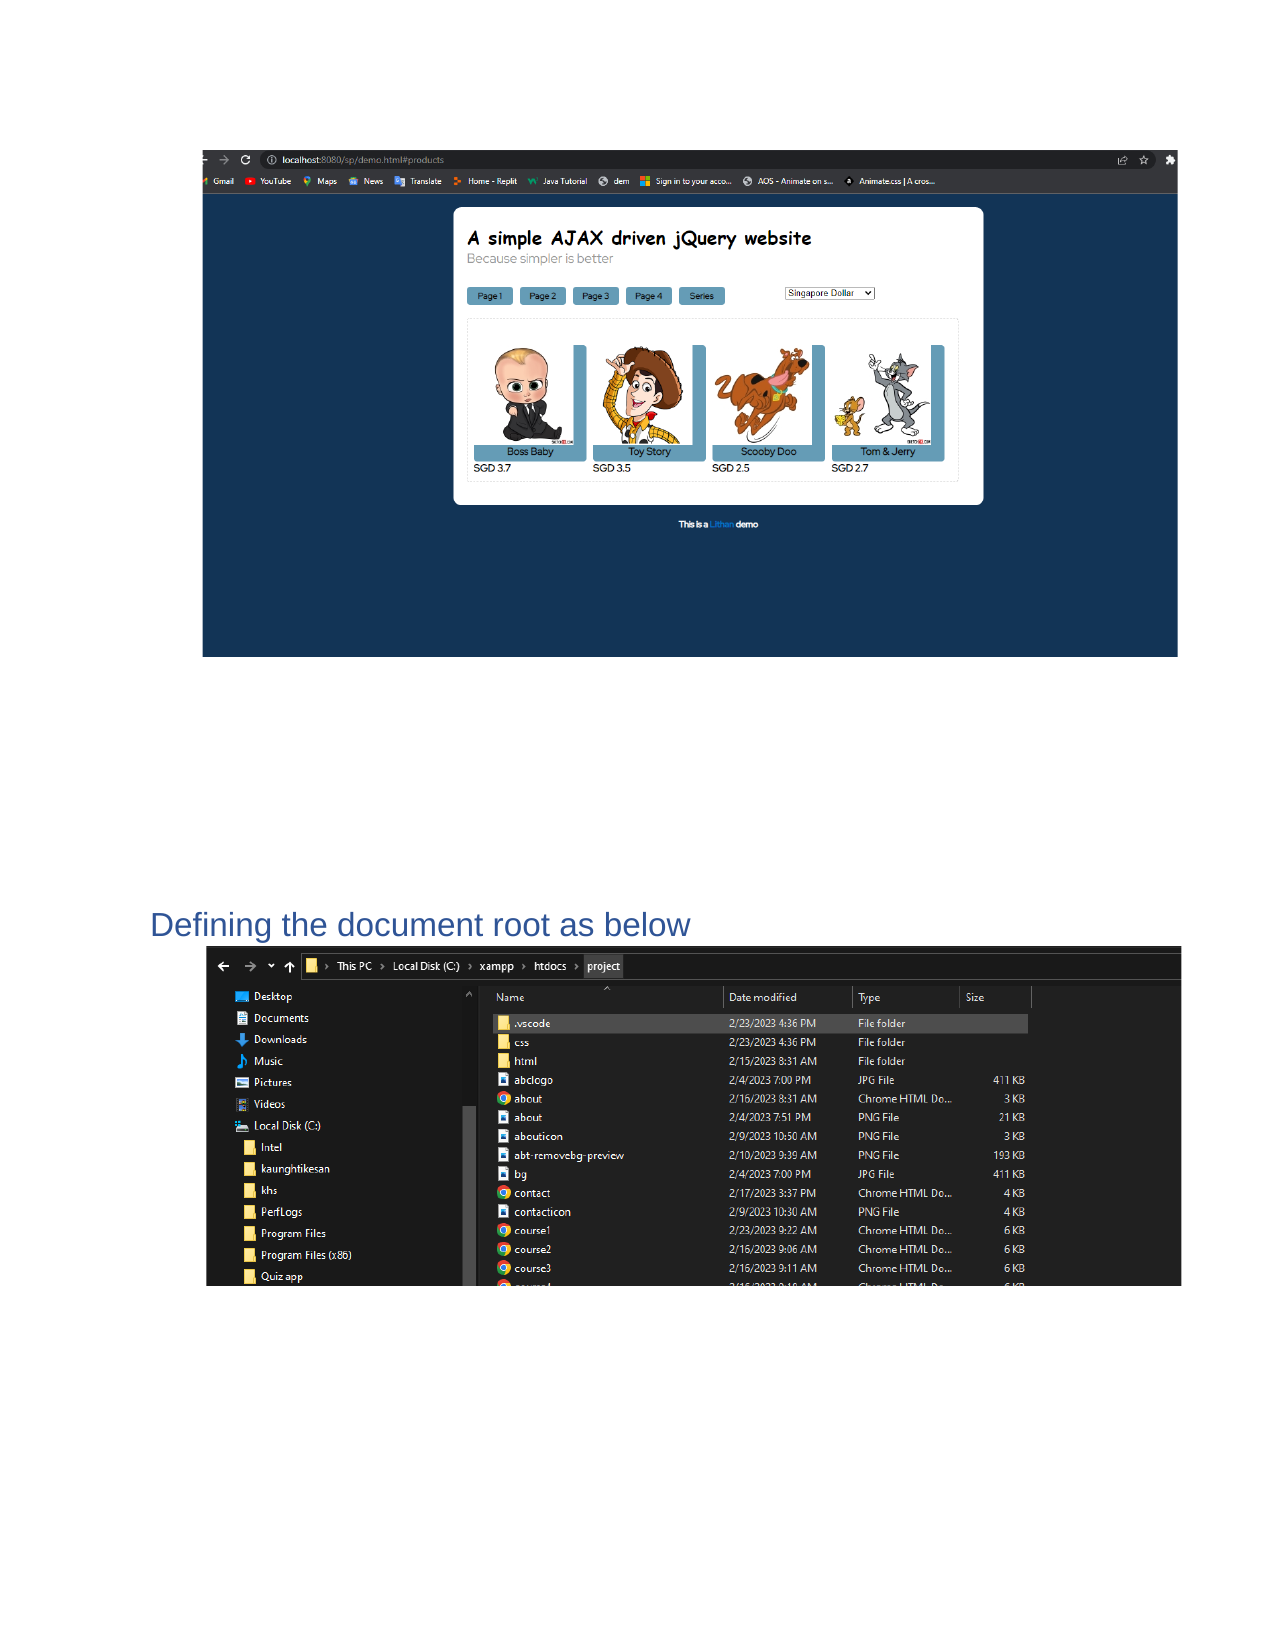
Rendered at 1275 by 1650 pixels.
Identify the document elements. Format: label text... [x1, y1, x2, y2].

picture [202, 150, 1178, 657]
subtitle Defining the document root as below [150, 905, 1125, 944]
picture [206, 946, 1182, 1286]
